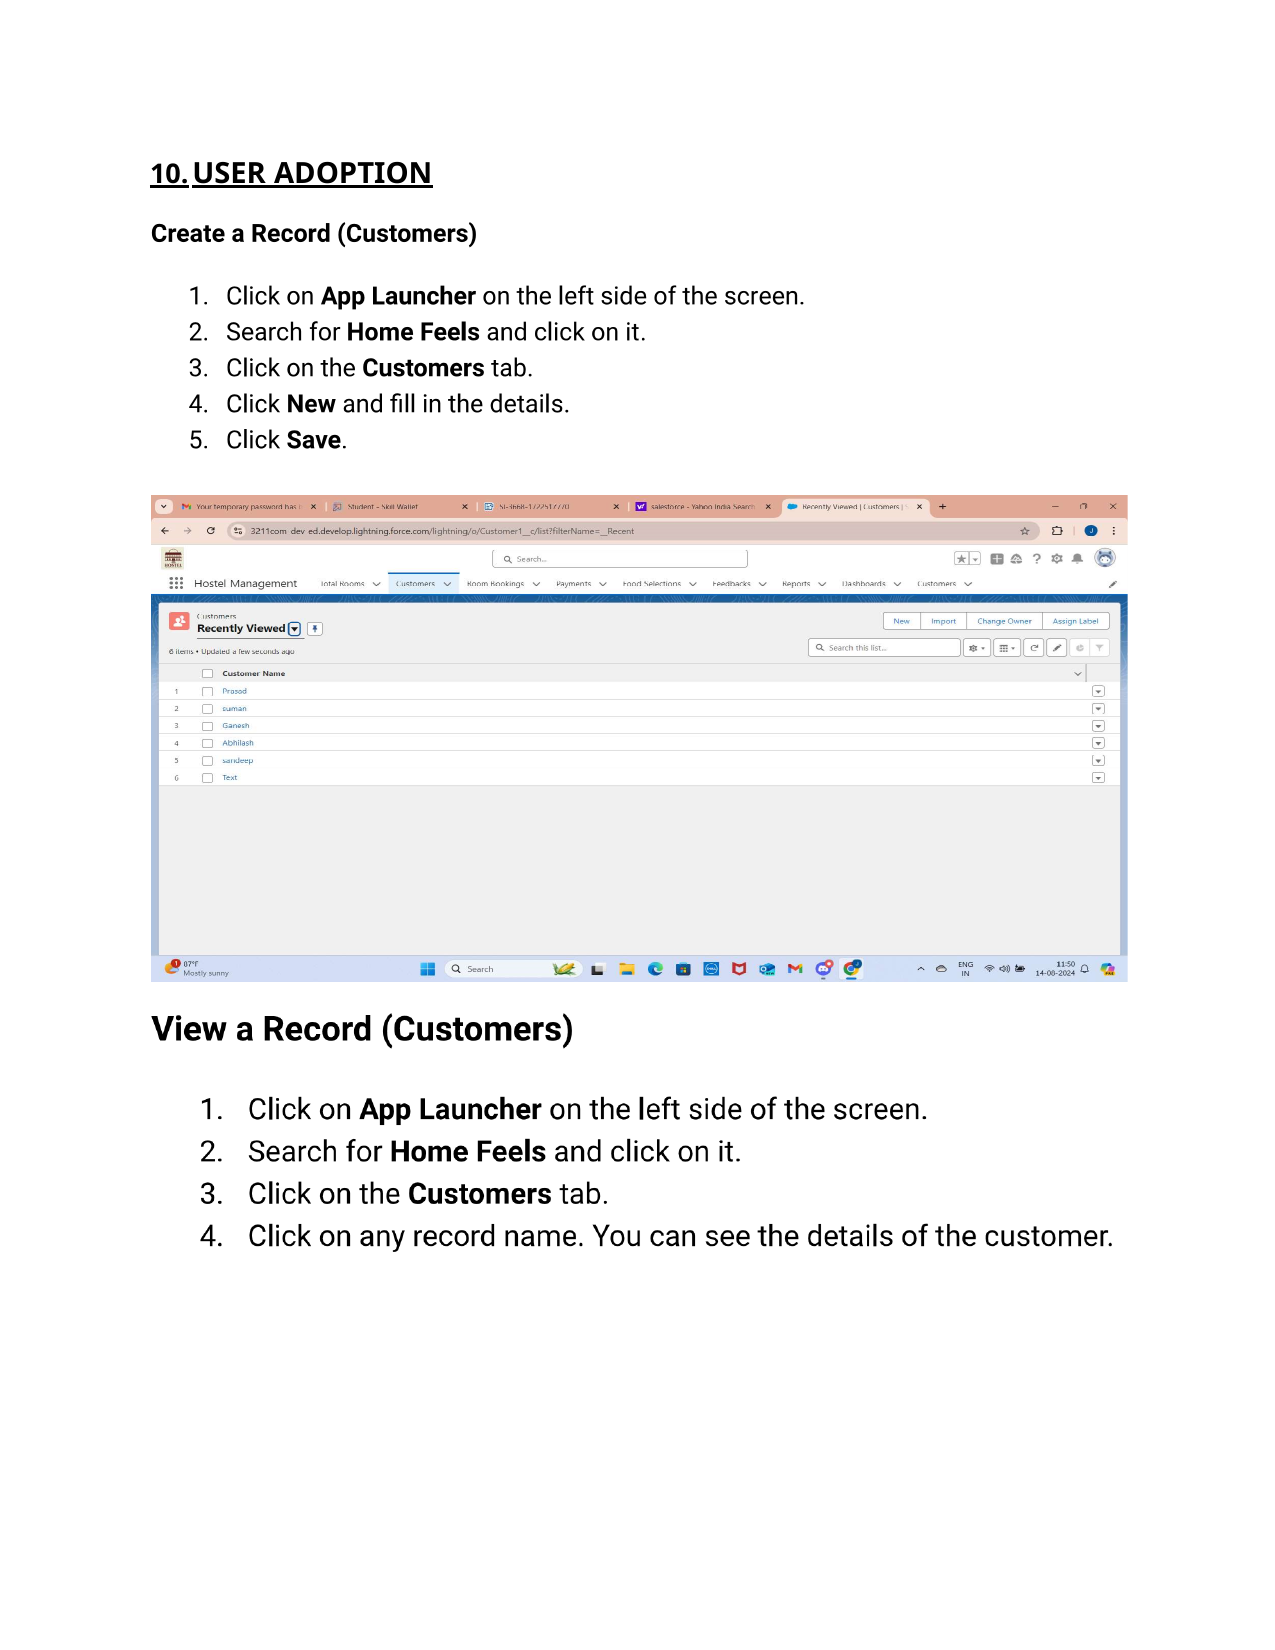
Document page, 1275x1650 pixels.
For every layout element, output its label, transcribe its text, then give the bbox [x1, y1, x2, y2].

picture [150, 1012, 1112, 1252]
picture [150, 221, 1128, 982]
list USER ADOPTION [150, 152, 1135, 192]
